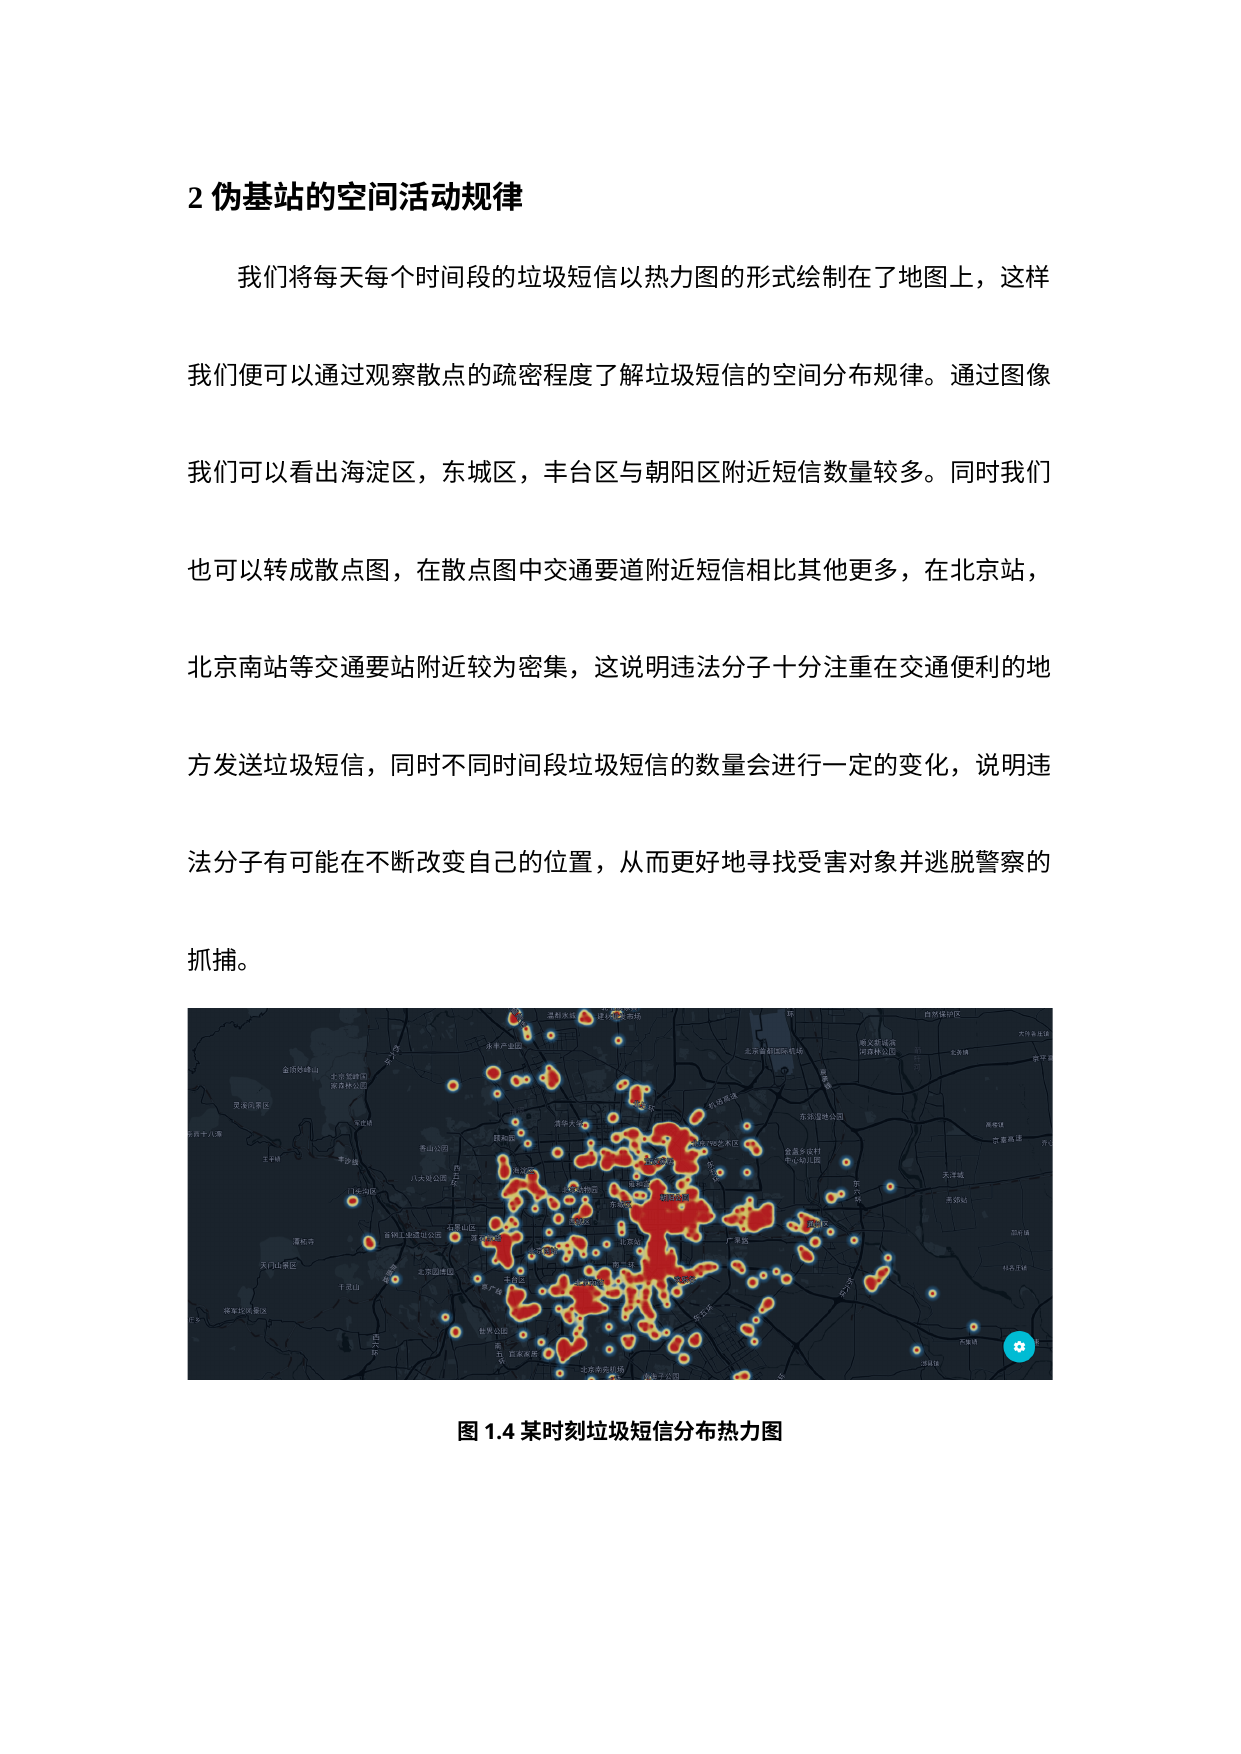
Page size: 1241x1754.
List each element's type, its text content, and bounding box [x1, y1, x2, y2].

picture [187, 1008, 1053, 1380]
text 图1.4 某时刻垃圾短信分布热力图 [187, 1414, 1053, 1446]
subtitle 2 伪基站的空间活动规律 [187, 162, 1053, 227]
text 我们将每天每个时间段的垃圾短信以热力图的形式绘制在了地图上，这样我们便可以通过观察散点的疏密程度了解垃圾短信的空间分布规律。通过图像我们可以看出海淀区，东城区，丰台区与朝阳区附近短信数量较多。同时我们也可以转成散点图，在散点图中交通要道附近短信相比其他更多，在北京站，北京南站等交通要站附近较为密集，这说明违法分子十分注重在交通便利的地方发送垃圾短信，同时不同时间段垃圾短信的数量会进行一定的变化，说明违法分子有可能在不断改变自己的位置，从而更好地寻找受害对象并逃脱警察的抓捕。 [187, 243, 1053, 991]
